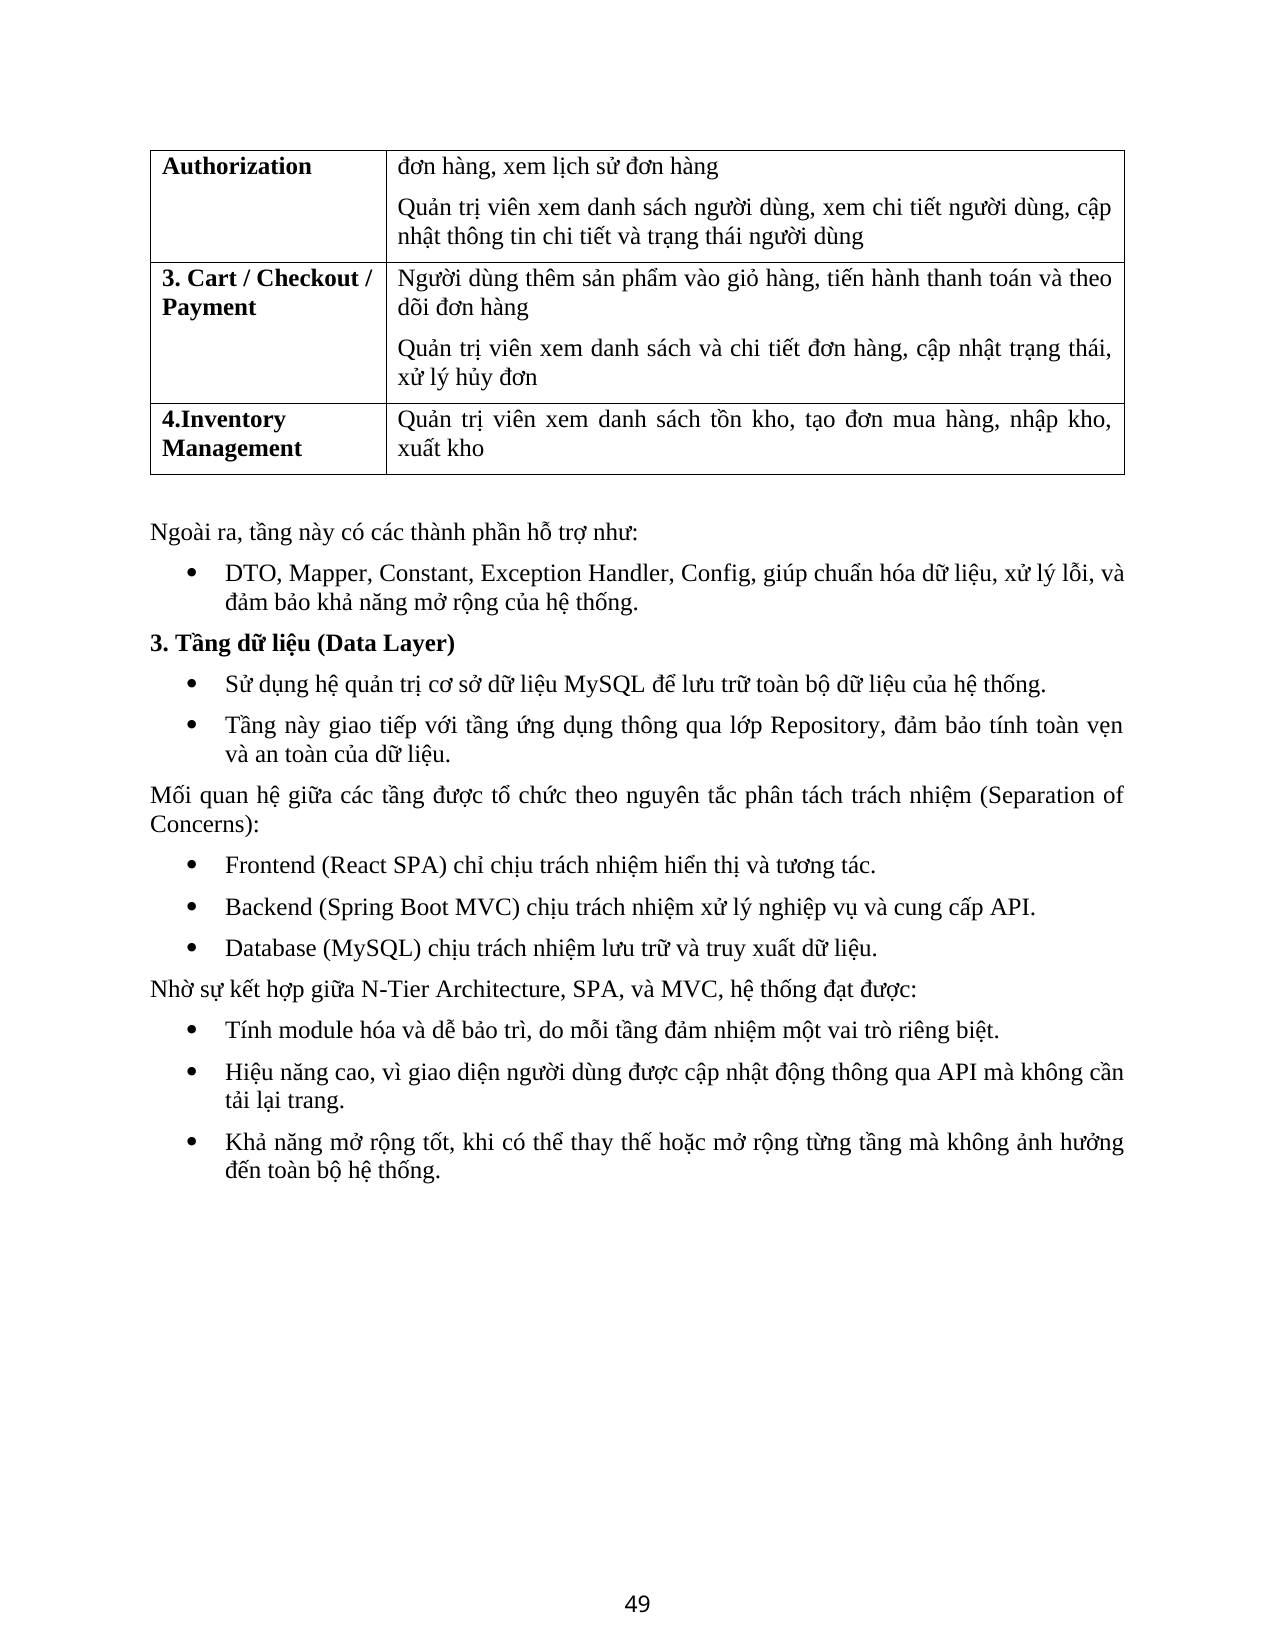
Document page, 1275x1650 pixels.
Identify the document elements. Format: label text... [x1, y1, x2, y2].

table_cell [151, 151, 386, 262]
table_cell Quản trị viên xem danh sách tồn kho, tạo đơn mua hàng, nhập kho, xuất kho [387, 404, 1124, 474]
list Khả năng mở rộng tốt, khi có thể thay thế hoặc mở rộng từng tầng mà không ảnh hưởng đến toàn bộ hệ thống. [187, 1127, 1125, 1184]
list Hiệu năng cao, vì giao diện người dùng được cập nhật động thông qua API mà không cần tải lại trang. [187, 1057, 1125, 1114]
text 3. Tầng dữ liệu (Data Layer) [150, 628, 1125, 657]
list Frontend (React SPA) chỉ chịu trách nhiệm hiển thị và tương tác. [187, 850, 1125, 879]
text Nhờ sự kết hợp giữa N-Tier Architecture, SPA, và MVC, hệ thống đạt được: [150, 974, 1125, 1003]
text Ngoài ra, tầng này có các thành phần hỗ trợ như: [150, 517, 1125, 545]
list Sử dụng hệ quản trị cơ sở dữ liệu MySQL để lưu trữ toàn bộ dữ liệu của hệ thống. [187, 669, 1125, 698]
text Mối quan hệ giữa các tầng được tổ chức theo nguyên tắc phân tách trách nhiệm (Separation of Concerns): [150, 780, 1125, 838]
list Tầng này giao tiếp với tầng ứng dụng thông qua lớp Repository, đảm bảo tính toàn vẹn và an toàn của dữ liệu. [187, 710, 1125, 768]
list Tính module hóa và dễ bảo trì, do mỗi tầng đảm nhiệm một vai trò riêng biệt. [187, 1015, 1125, 1044]
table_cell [387, 151, 1124, 262]
table_cell 4.Inventory Management [151, 404, 386, 474]
list Database (MySQL) chịu trách nhiệm lưu trữ và truy xuất dữ liệu. [187, 933, 1125, 962]
table_cell 3. Cart / Checkout / Payment [151, 263, 386, 403]
list Backend (Spring Boot MVC) chịu trách nhiệm xử lý nghiệp vụ và cung cấp API. [187, 892, 1125, 920]
list DTO, Mapper, Constant, Exception Handler, Config, giúp chuẩn hóa dữ liệu, xử lý lỗi, và đảm bảo khả năng mở rộng của hệ thống. [187, 558, 1125, 615]
table_cell Người dùng thêm sản phẩm vào giỏ hàng, tiến hành thanh toán và theo dõi đơn hàng Quản trị viên xem danh sách và chi tiết đơn hàng, cập nhật trạng thái, xử lý hủy đơn [387, 263, 1124, 403]
